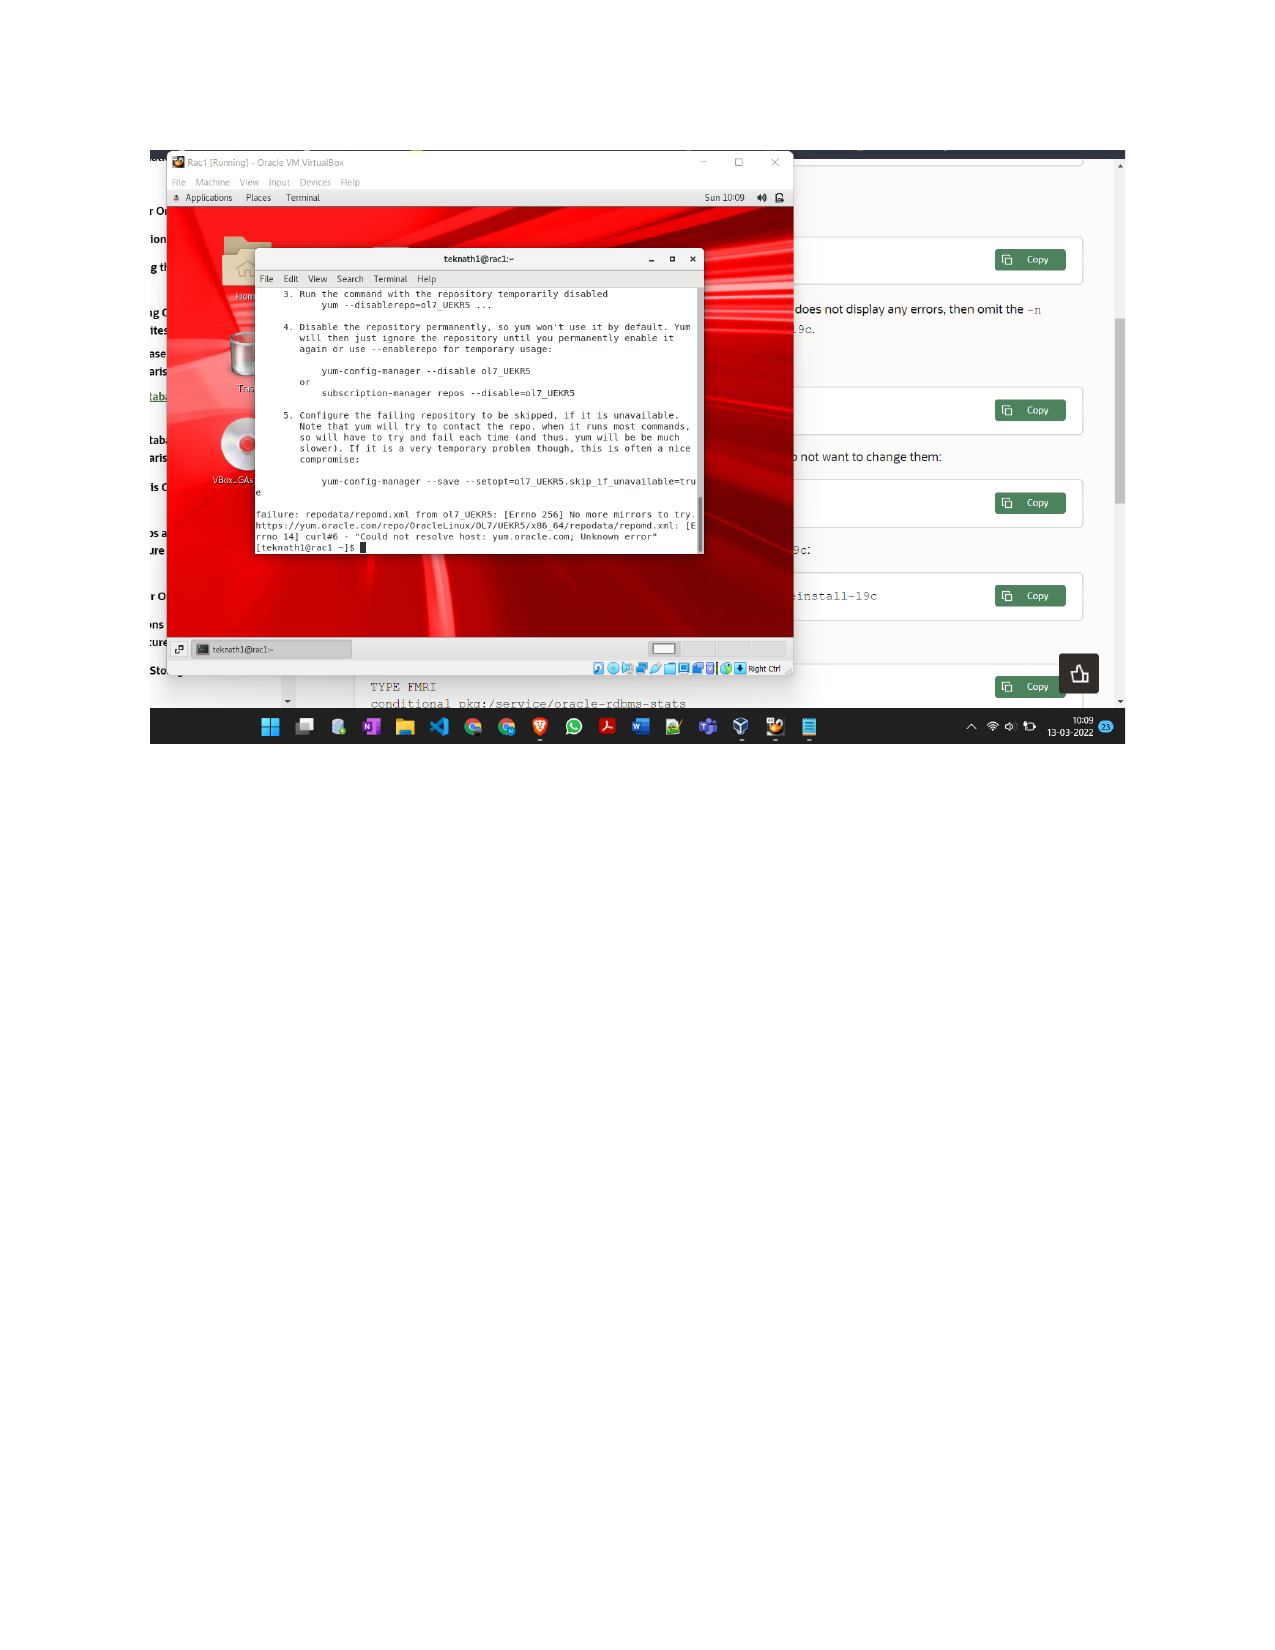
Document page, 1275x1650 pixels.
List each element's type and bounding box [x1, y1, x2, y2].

picture [150, 150, 1125, 744]
